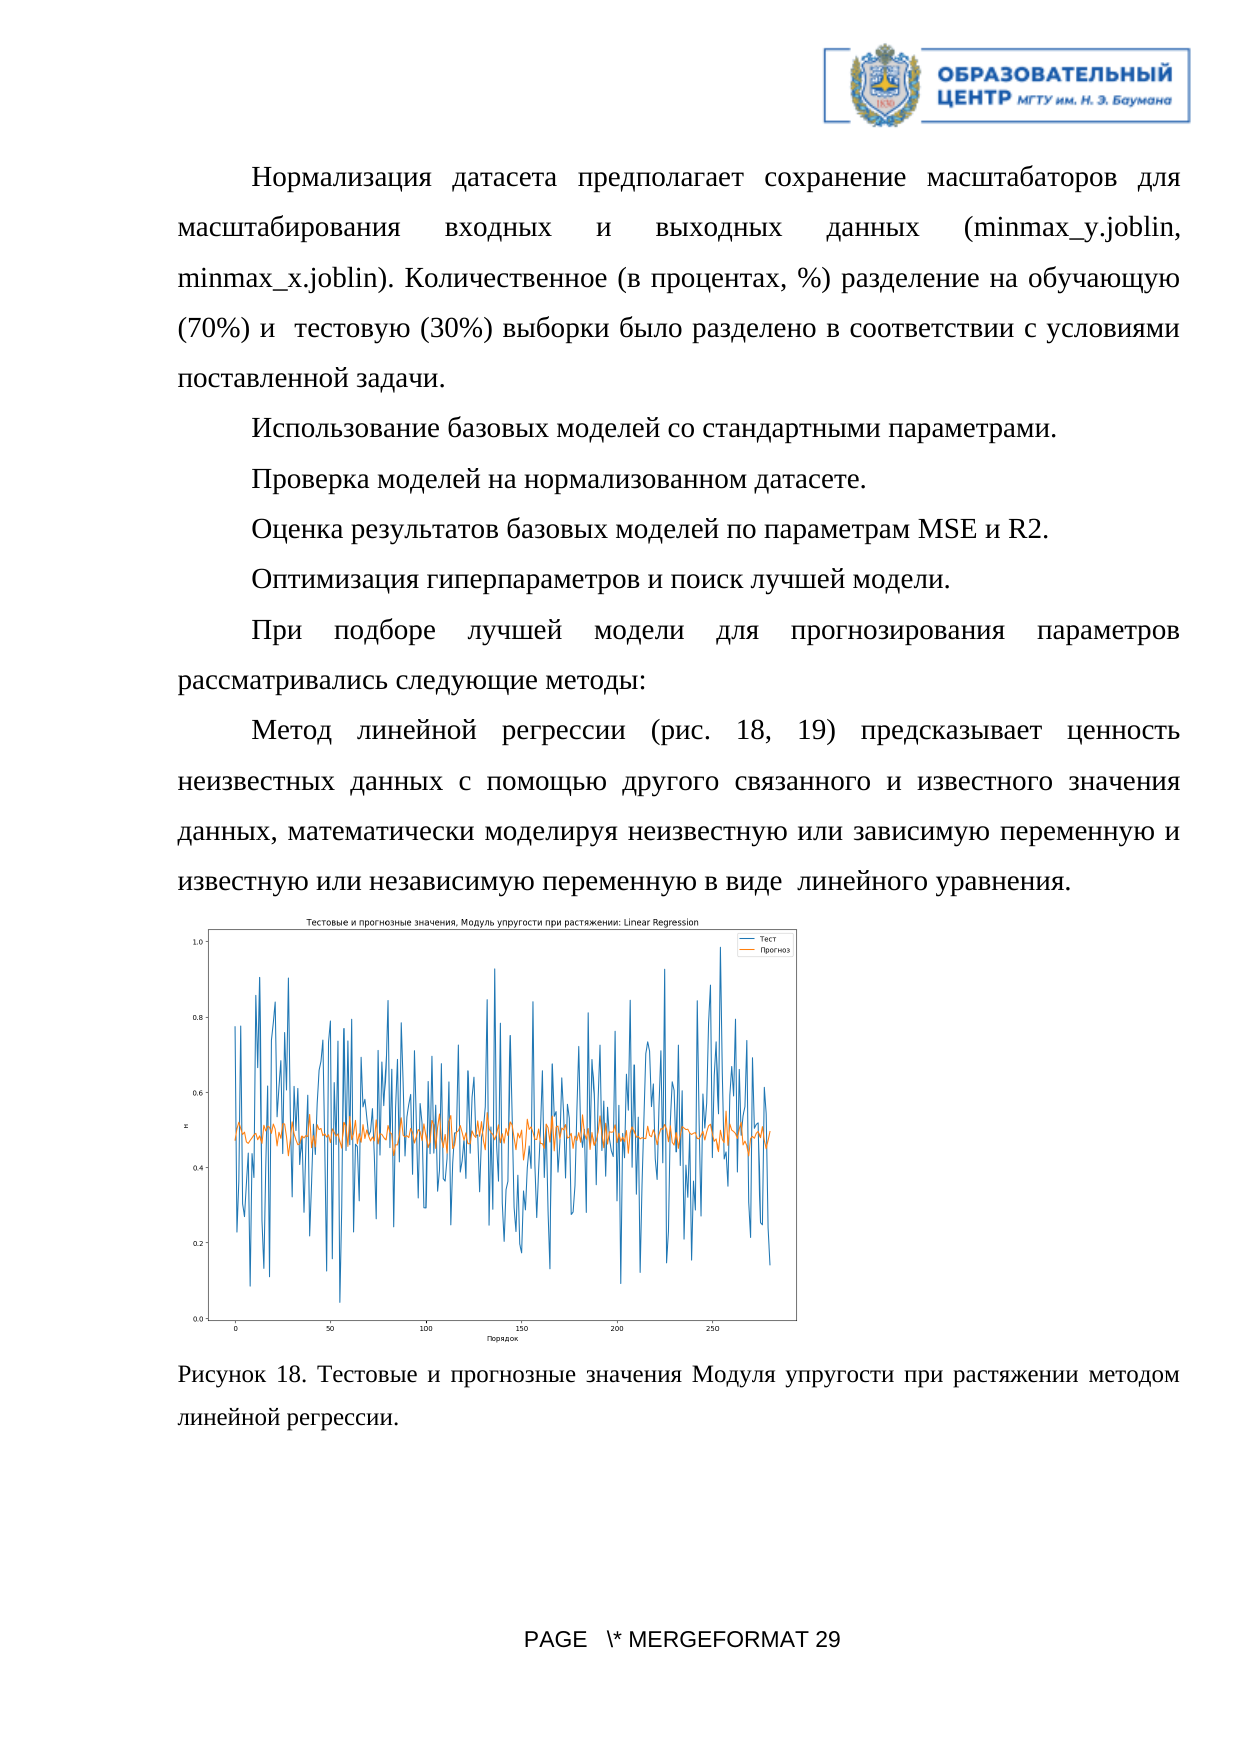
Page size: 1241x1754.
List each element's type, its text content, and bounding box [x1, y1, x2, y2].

picture [177, 913, 801, 1347]
list Оптимизация гиперпараметров и поиск лучшей модели. [177, 562, 1181, 595]
list Использование базовых моделей со стандартными параметрами. [177, 411, 1181, 444]
list Метод линейной регрессии (рис. 18, 19) предсказывает ценность неизвестных данных с помощью другого связанного и известного значения данных, математически моделируя неизвестную или зависимую переменную и известную или независимую переменную в виде линейного уравнения. [177, 712, 1181, 897]
list При подборе лучшей модели для прогнозирования параметров рассматривались следующие методы: [177, 612, 1181, 696]
picture [793, 20, 1240, 143]
list Нормализация датасета предполагает сохранение масштабаторов для масштабирования входных и выходных данных (minmax_y.joblin, minmax_x.joblin). Количественное (в процентах, %) разделение на обучающую (70%) и тестовую (30%) выборки было разделено в соответствии с условиями поставленной задачи. [177, 118, 1181, 394]
list Оценка результатов базовых моделей по параметрам MSE и R2. [177, 511, 1181, 545]
list Рисунок 18. Тестовые и прогнозные значения Модуля упругости при растяжении методом линейной регрессии. [177, 1359, 1181, 1431]
list Проверка моделей на нормализованном датасете. [177, 461, 1181, 494]
